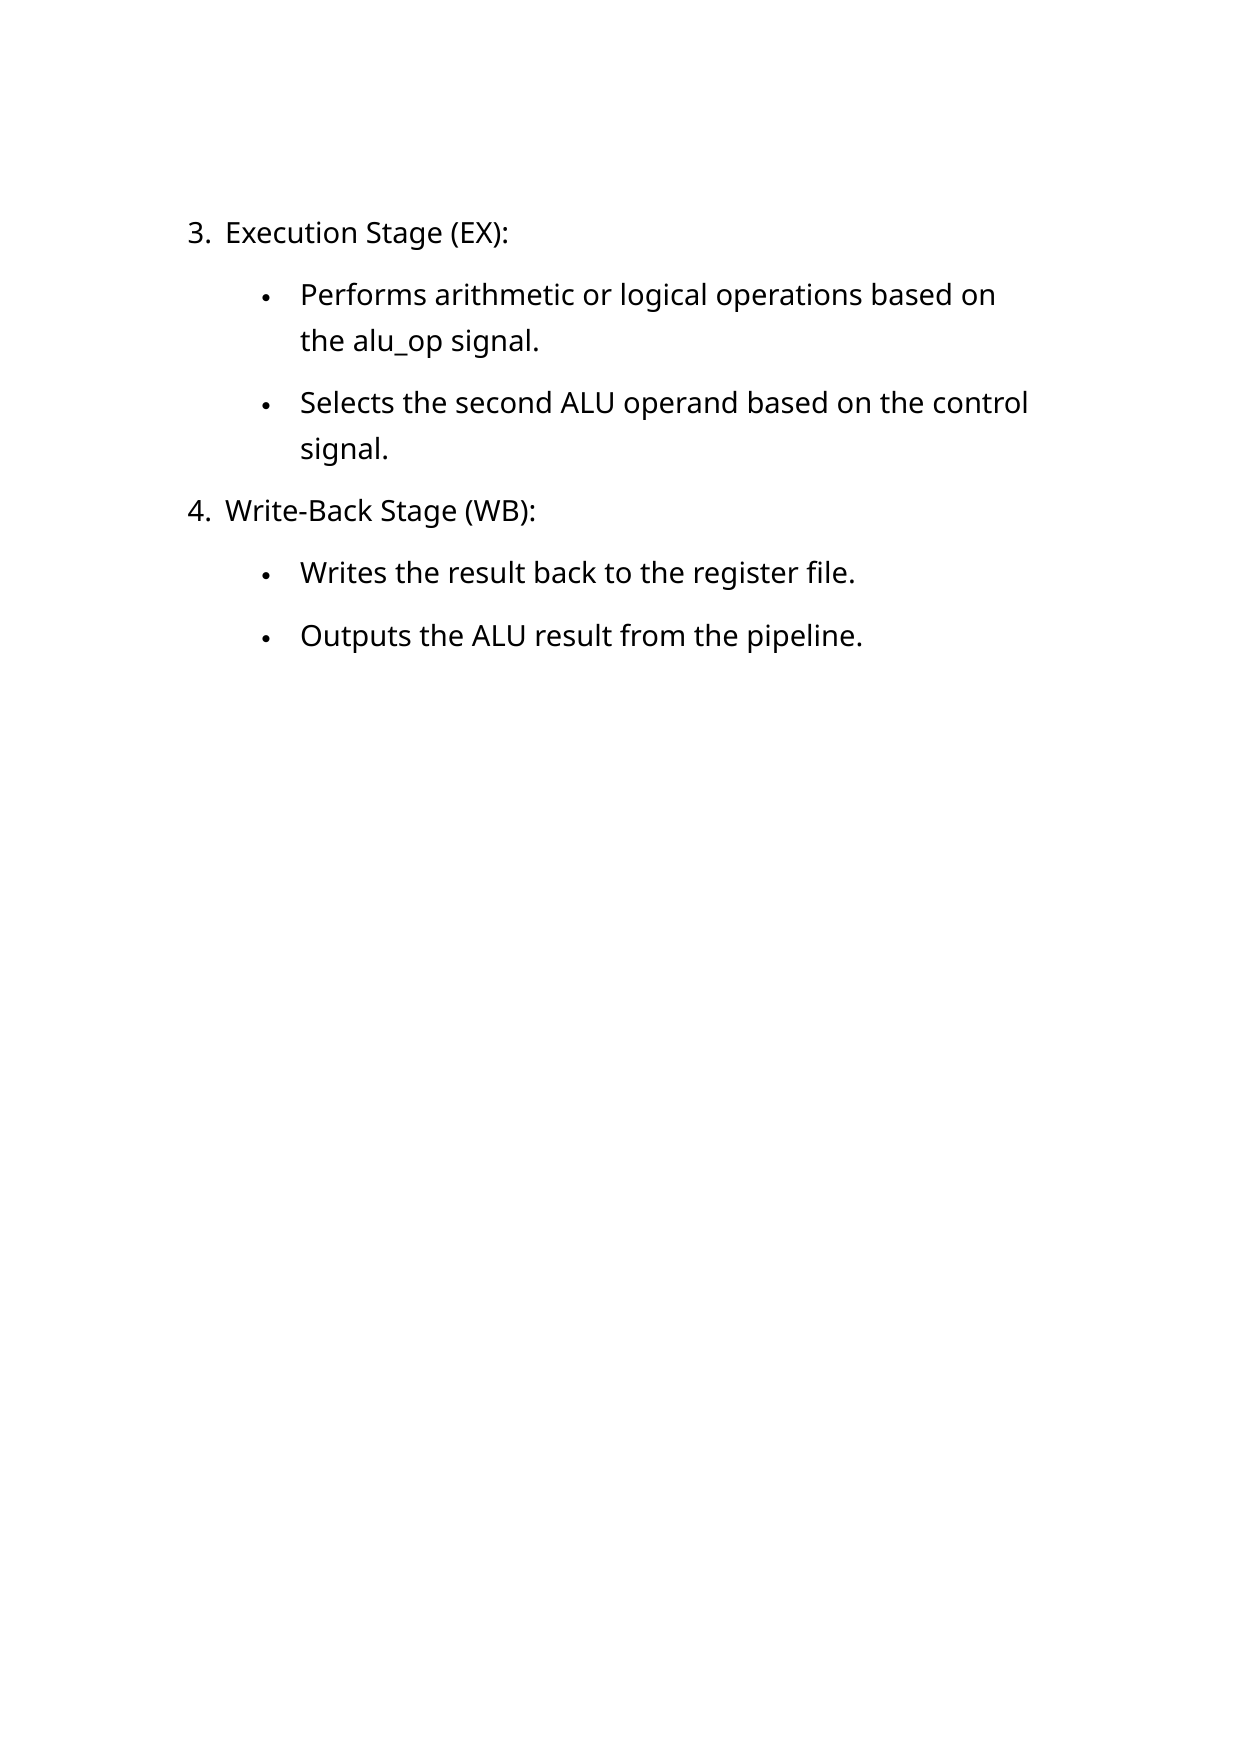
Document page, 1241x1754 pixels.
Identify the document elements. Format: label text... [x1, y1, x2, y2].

list Writes the result back to the register file. [262, 553, 1090, 592]
list Execution Stage (EX): [187, 212, 1090, 252]
list Write-Back Stage (WB): [187, 490, 1090, 530]
list Outputs the ALU result from the pipeline. [262, 615, 1090, 655]
list Performs arithmetic or logical operations based on the alu_op signal. [262, 274, 1090, 360]
list Selects the second ALU operand based on the control signal. [262, 382, 1090, 468]
